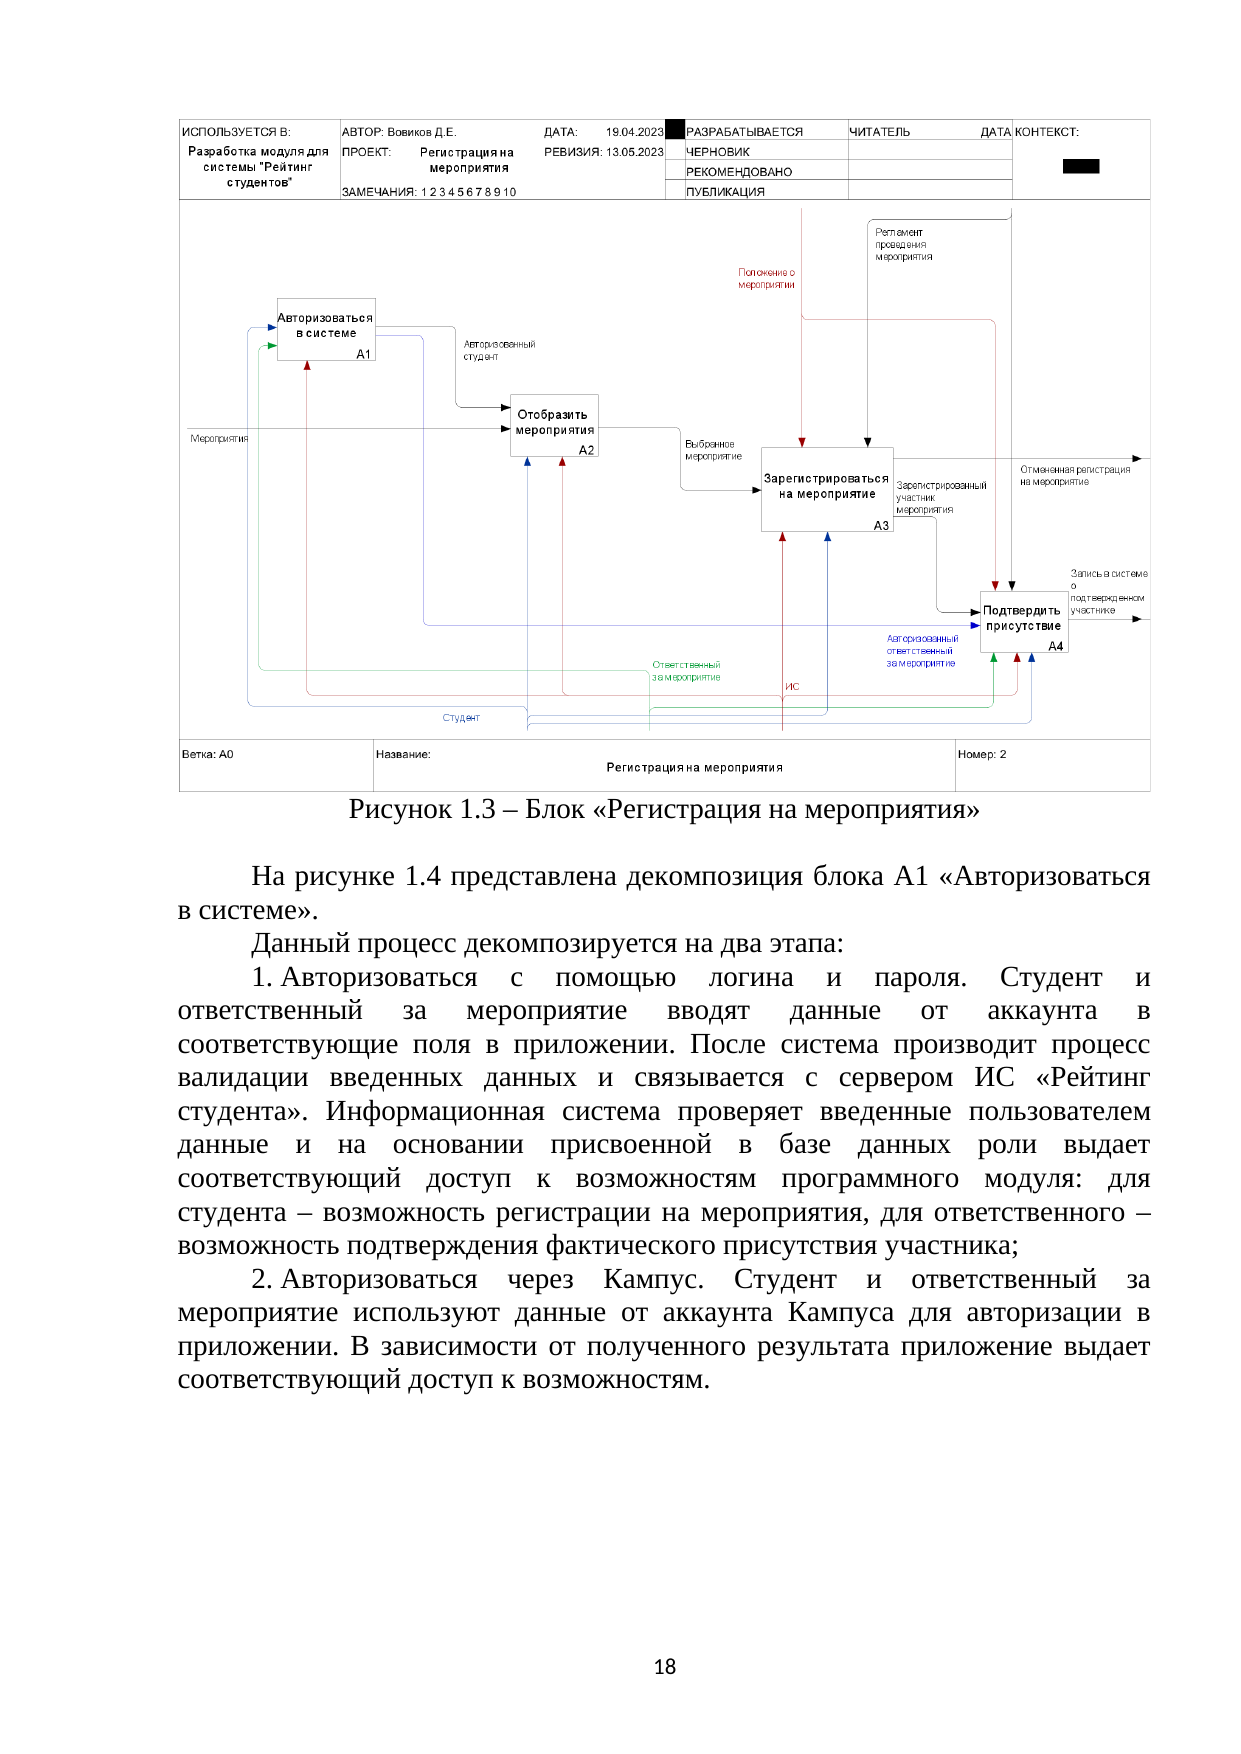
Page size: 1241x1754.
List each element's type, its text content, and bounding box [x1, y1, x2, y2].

text Рисунок 1.3 – Блок «Регистрация на мероприятия» [177, 791, 1152, 825]
text Данный процесс декомпозируется на два этапа: [177, 925, 1152, 959]
list Авторизоваться через Кампус. Студент и ответственный за мероприятие используют данные от аккаунта Кампуса для авторизации в приложении. В зависимости от полученного результата приложение выдает соответствующий доступ к возможностям. [177, 1261, 1152, 1395]
list Авторизоваться с помощью логина и пароля. Студент и ответственный за мероприятие вводят данные от аккаунта в соответствующие поля в приложении. После система производит процесс валидации введенных данных и связывается с сервером ИС «Рейтинг студента». Информационная система проверяет введенные пользователем данные и на основании присвоенной в базе данных роли выдает соответствующий доступ к возможностям программного модуля: для студента – возможность регистрации на мероприятия, для ответственного – возможность подтверждения фактического присутствия участника; [177, 959, 1152, 1261]
text На рисунке 1.4 представлена декомпозиция блока А1 «Авторизоваться в системе». [177, 858, 1152, 925]
picture [178, 118, 1151, 792]
